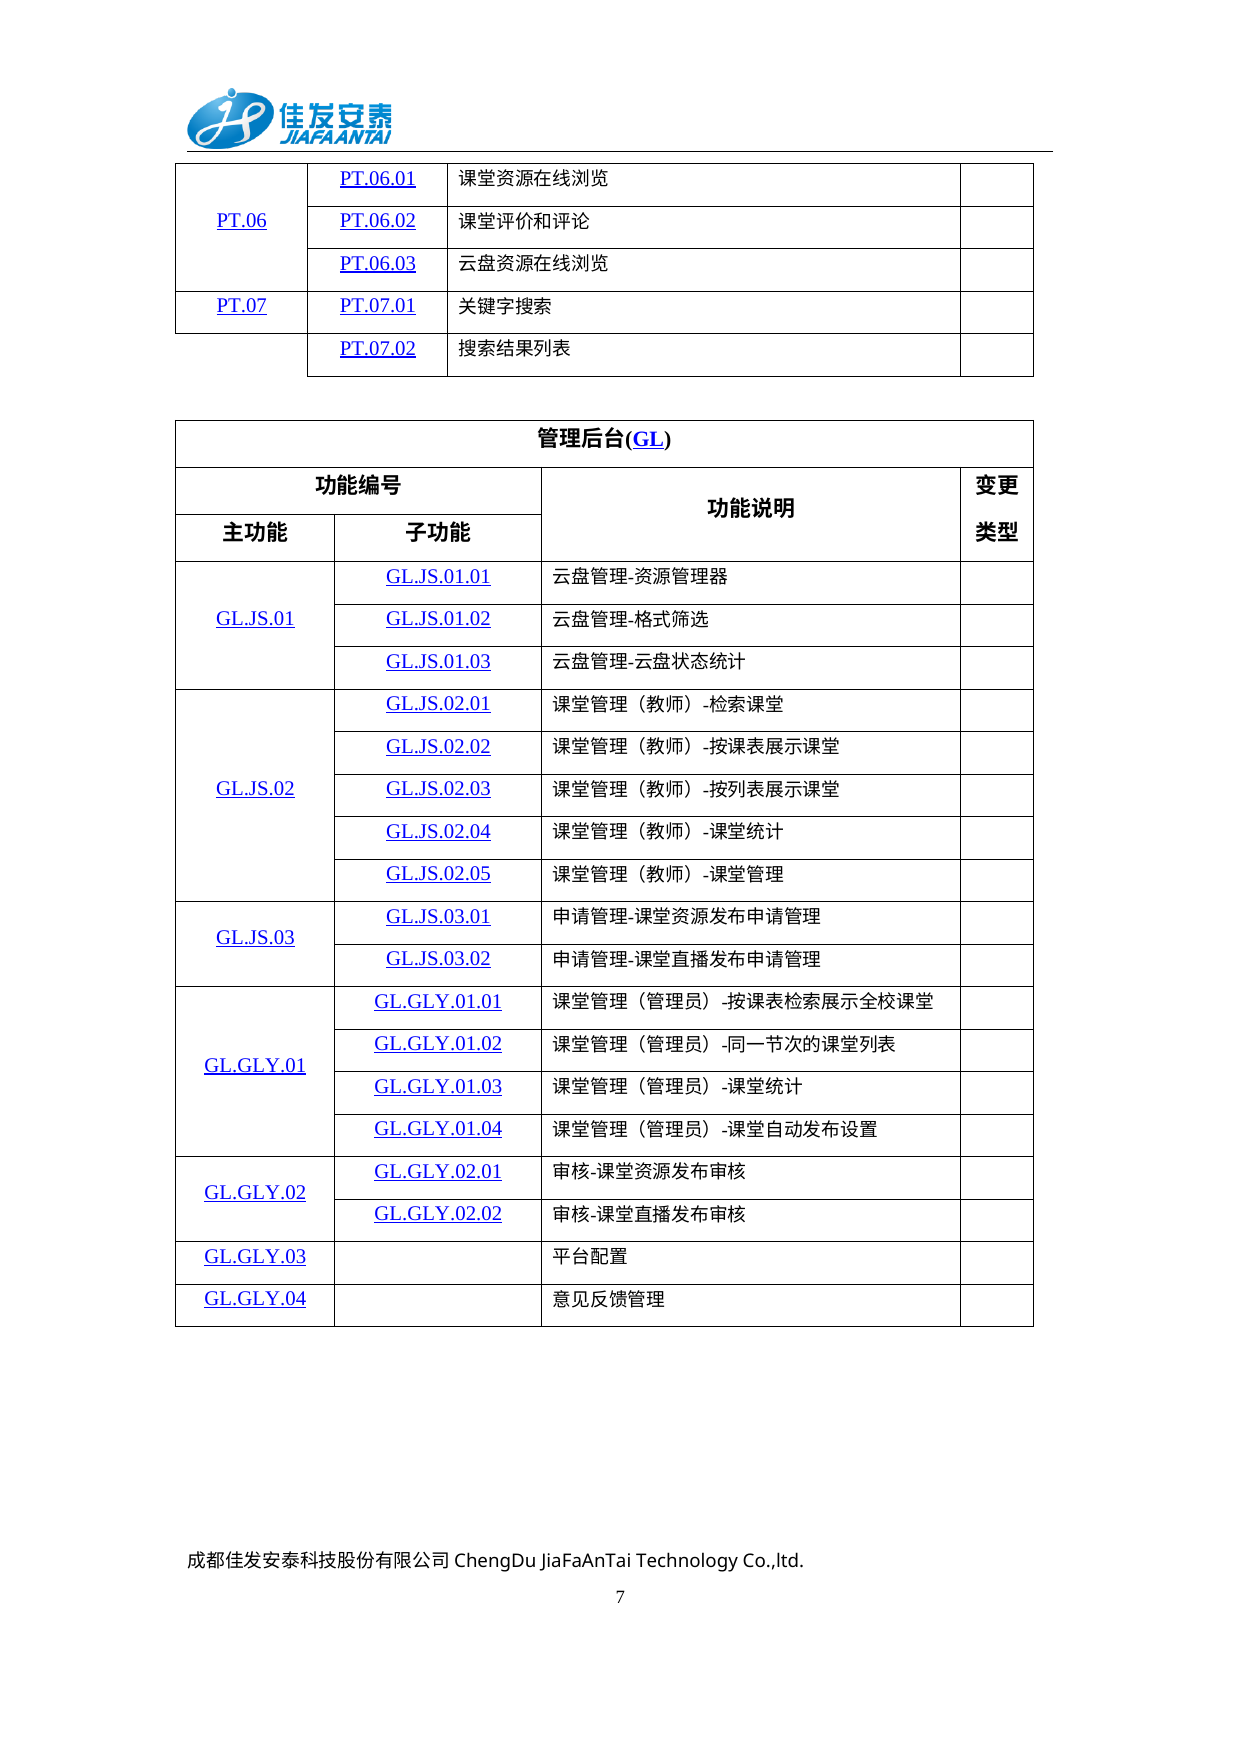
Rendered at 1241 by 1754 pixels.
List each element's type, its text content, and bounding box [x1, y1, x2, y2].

table_cell [961, 249, 1033, 291]
table_cell 课堂管理（管理员）-按课表检索展示全校课堂 [542, 987, 960, 1029]
table_cell 课堂管理（管理员）-同一节次的课堂列表 [542, 1030, 960, 1071]
table_cell PT.06.03 [308, 249, 447, 291]
table_cell 云盘管理-资源管理器 [542, 562, 960, 604]
table_cell 平台配置 [542, 1242, 960, 1284]
table_cell GL.JS.01.03 [335, 647, 541, 689]
table_cell [961, 164, 1033, 206]
table_cell [961, 1285, 1033, 1326]
table_cell [335, 1285, 541, 1326]
table_cell 变更 类型 [961, 468, 1033, 561]
table_cell 审核-课堂资源发布审核 [542, 1157, 960, 1199]
table_cell [961, 562, 1033, 604]
table_cell PT.06.01 [308, 164, 447, 206]
table_cell 课堂管理（管理员）-课堂自动发布设置 [542, 1115, 960, 1156]
table_cell GL.GLY.03 [176, 1242, 334, 1284]
table_cell PT.07.01 [308, 292, 447, 333]
table_cell GL.JS.01.01 [335, 562, 541, 604]
table_cell [961, 1072, 1033, 1114]
table_cell GL.GLY.02 [176, 1157, 334, 1241]
table_cell [961, 775, 1033, 816]
table_cell 云盘资源在线浏览 [448, 249, 960, 291]
table_cell 课堂管理（管理员）-课堂统计 [542, 1072, 960, 1114]
table_cell [961, 860, 1033, 901]
table_cell [961, 902, 1033, 944]
table_cell 功能说明 [542, 468, 960, 561]
table_cell GL.JS.02.01 [335, 690, 541, 731]
table_cell 云盘管理-格式筛选 [542, 605, 960, 646]
table_cell [961, 690, 1033, 731]
table_cell GL.GLY.04 [176, 1285, 334, 1326]
table_cell PT.06.02 [308, 207, 447, 248]
table_cell 关键字搜索 [448, 292, 960, 333]
table_cell 申请管理-课堂直播发布申请管理 [542, 945, 960, 986]
table_cell GL.JS.01.02 [335, 605, 541, 646]
table_cell 课堂管理（教师）-按课表展示课堂 [542, 732, 960, 774]
table_cell 课堂管理（教师）-检索课堂 [542, 690, 960, 731]
table_cell 课堂资源在线浏览 [448, 164, 960, 206]
table_cell 审核-课堂直播发布审核 [542, 1200, 960, 1241]
table_cell GL.JS.02.05 [335, 860, 541, 901]
table_cell PT.07.02 [308, 334, 447, 376]
table_cell [961, 292, 1033, 333]
table_cell GL.GLY.01.02 [335, 1030, 541, 1071]
table_cell [335, 1242, 541, 1284]
table_cell GL.JS.01 [176, 562, 334, 689]
table_cell 课堂管理（教师）-课堂管理 [542, 860, 960, 901]
table_cell [961, 732, 1033, 774]
table_cell 云盘管理-云盘状态统计 [542, 647, 960, 689]
table_cell [961, 945, 1033, 986]
table_cell GL.GLY.02.01 [335, 1157, 541, 1199]
table_cell 功能编号 [176, 468, 541, 514]
table_cell 课堂管理（教师）-按列表展示课堂 [542, 775, 960, 816]
table_cell 意见反馈管理 [542, 1285, 960, 1326]
table_cell [961, 207, 1033, 248]
table_cell GL.JS.03.01 [335, 902, 541, 944]
table_cell 课堂管理（教师）-课堂统计 [542, 817, 960, 859]
table_cell GL.JS.02 [176, 690, 334, 901]
table_cell [961, 1157, 1033, 1199]
table_cell GL.GLY.02.02 [335, 1200, 541, 1241]
table_header 管理后台(GL) [176, 421, 1033, 467]
table_cell 申请管理-课堂资源发布申请管理 [542, 902, 960, 944]
table_cell [961, 817, 1033, 859]
table_cell GL.GLY.01.01 [335, 987, 541, 1029]
table_cell 主功能 [176, 515, 334, 561]
table_cell PT.07 [176, 292, 307, 333]
table_cell 子功能 [335, 515, 541, 561]
table_cell GL.JS.02.02 [335, 732, 541, 774]
picture [187, 88, 392, 149]
table_cell 课堂评价和评论 [448, 207, 960, 248]
table_cell [961, 334, 1033, 376]
table_cell GL.JS.02.03 [335, 775, 541, 816]
table_cell GL.GLY.01.03 [335, 1072, 541, 1114]
table_cell [961, 1242, 1033, 1284]
table_cell GL.JS.02.04 [335, 817, 541, 859]
table_cell [961, 987, 1033, 1029]
table_cell [961, 1200, 1033, 1241]
table_cell GL.JS.03 [176, 902, 334, 986]
table_cell [961, 1115, 1033, 1156]
table_cell GL.GLY.01 [176, 987, 334, 1156]
table_cell GL.JS.03.02 [335, 945, 541, 986]
table_cell 搜索结果列表 [448, 334, 960, 376]
table_cell GL.GLY.01.04 [335, 1115, 541, 1156]
table_cell PT.06 [176, 164, 307, 291]
table_cell [961, 605, 1033, 646]
table_cell [961, 647, 1033, 689]
table_cell [961, 1030, 1033, 1071]
